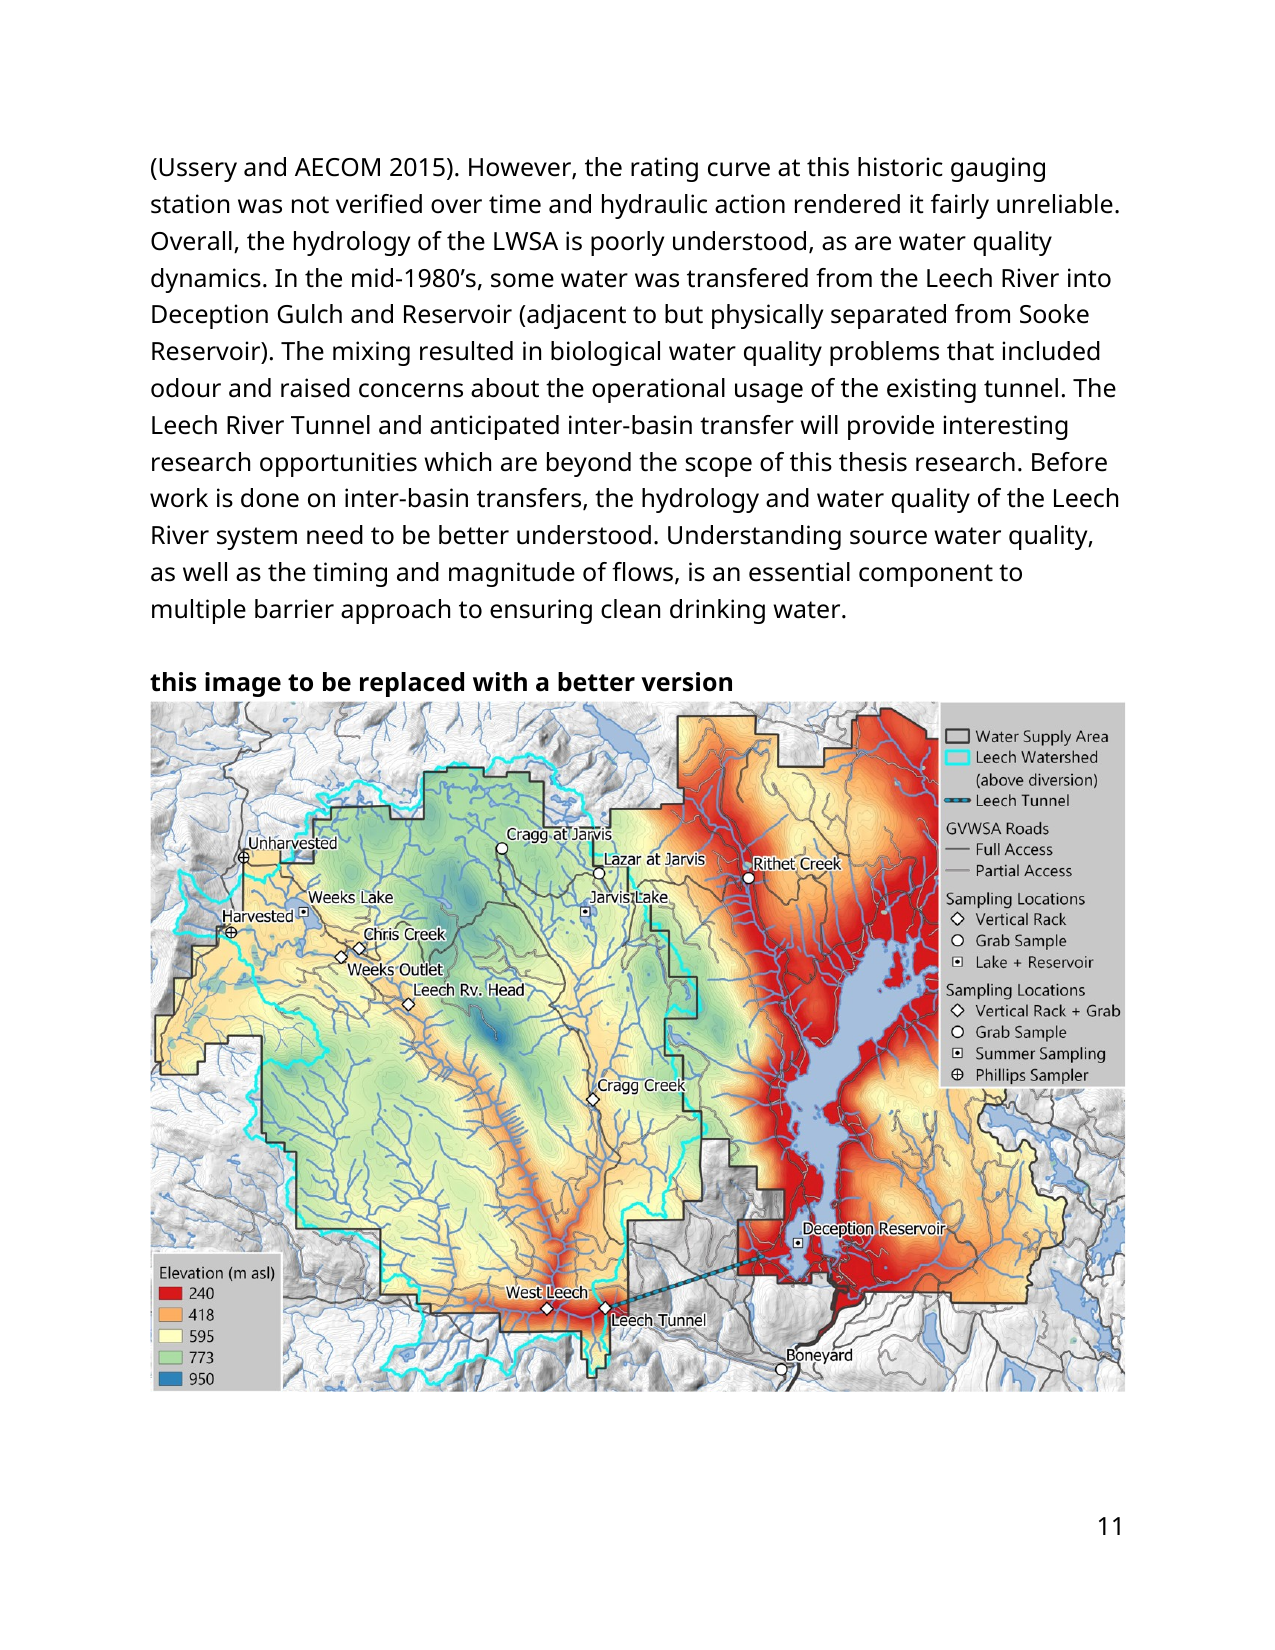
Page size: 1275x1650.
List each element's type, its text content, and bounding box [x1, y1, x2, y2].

picture [150, 701, 1125, 1392]
text this image to be replaced with a better version [150, 665, 1125, 701]
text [150, 150, 1125, 221]
text Overall, the hydrology of the LWSA is poorly understood, as are water quality dynamics. In the mid-1980’s, some water was transfered from the Leech River into Deception Gulch and Reservoir (adjacent to but physically separated from Sooke Reservoir). The mixing resulted in biological water quality problems that included odour and raised concerns about the operational usage of the existing tunnel. The Leech River Tunnel and anticipated inter-basin transfer will provide interesting research opportunities which are beyond the scope of this thesis research. Before work is done on inter-basin transfers, the hydrology and water quality of the Leech River system need to be better understood. Understanding source water quality, as well as the timing and magnitude of flows, is an essential component to multiple barrier approach to ensuring clean drinking water. [150, 223, 1125, 625]
